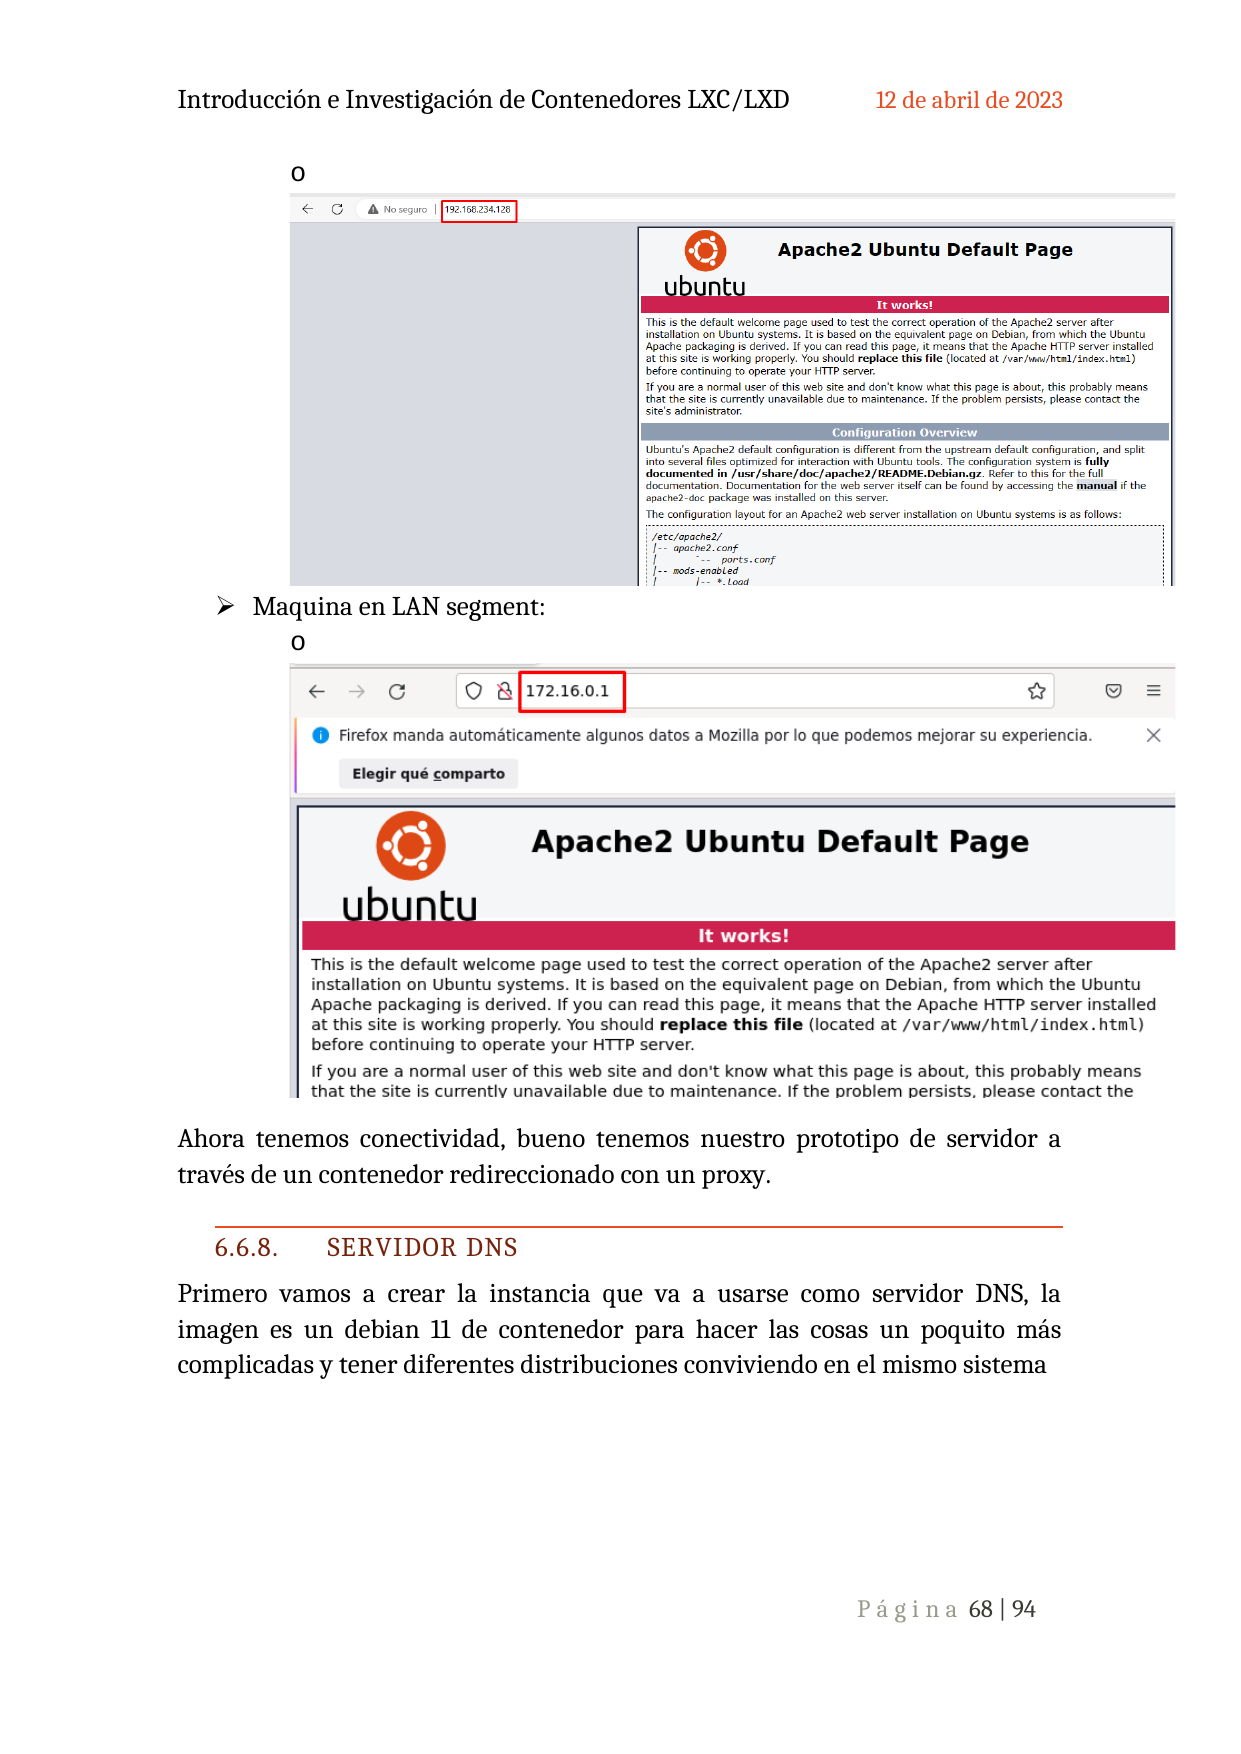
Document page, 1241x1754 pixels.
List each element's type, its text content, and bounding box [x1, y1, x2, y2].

list Maquina en LAN segment: [215, 591, 1063, 622]
picture [289, 193, 1176, 586]
picture [289, 663, 1176, 1098]
text Ahora tenemos conectividad, bueno tenemos nuestro prototipo de servidor a través de un contenedor redireccionado con un proxy. [177, 1123, 1063, 1190]
subtitle Servidor DNS [215, 1228, 1063, 1263]
text Primero vamos a crear la instancia que va a usarse como servidor DNS, la imagen es un debian 11 de contenedor para hacer las cosas un poquito más complicadas y tener diferentes distribuciones conviviendo en el mismo sistema [177, 1278, 1063, 1381]
